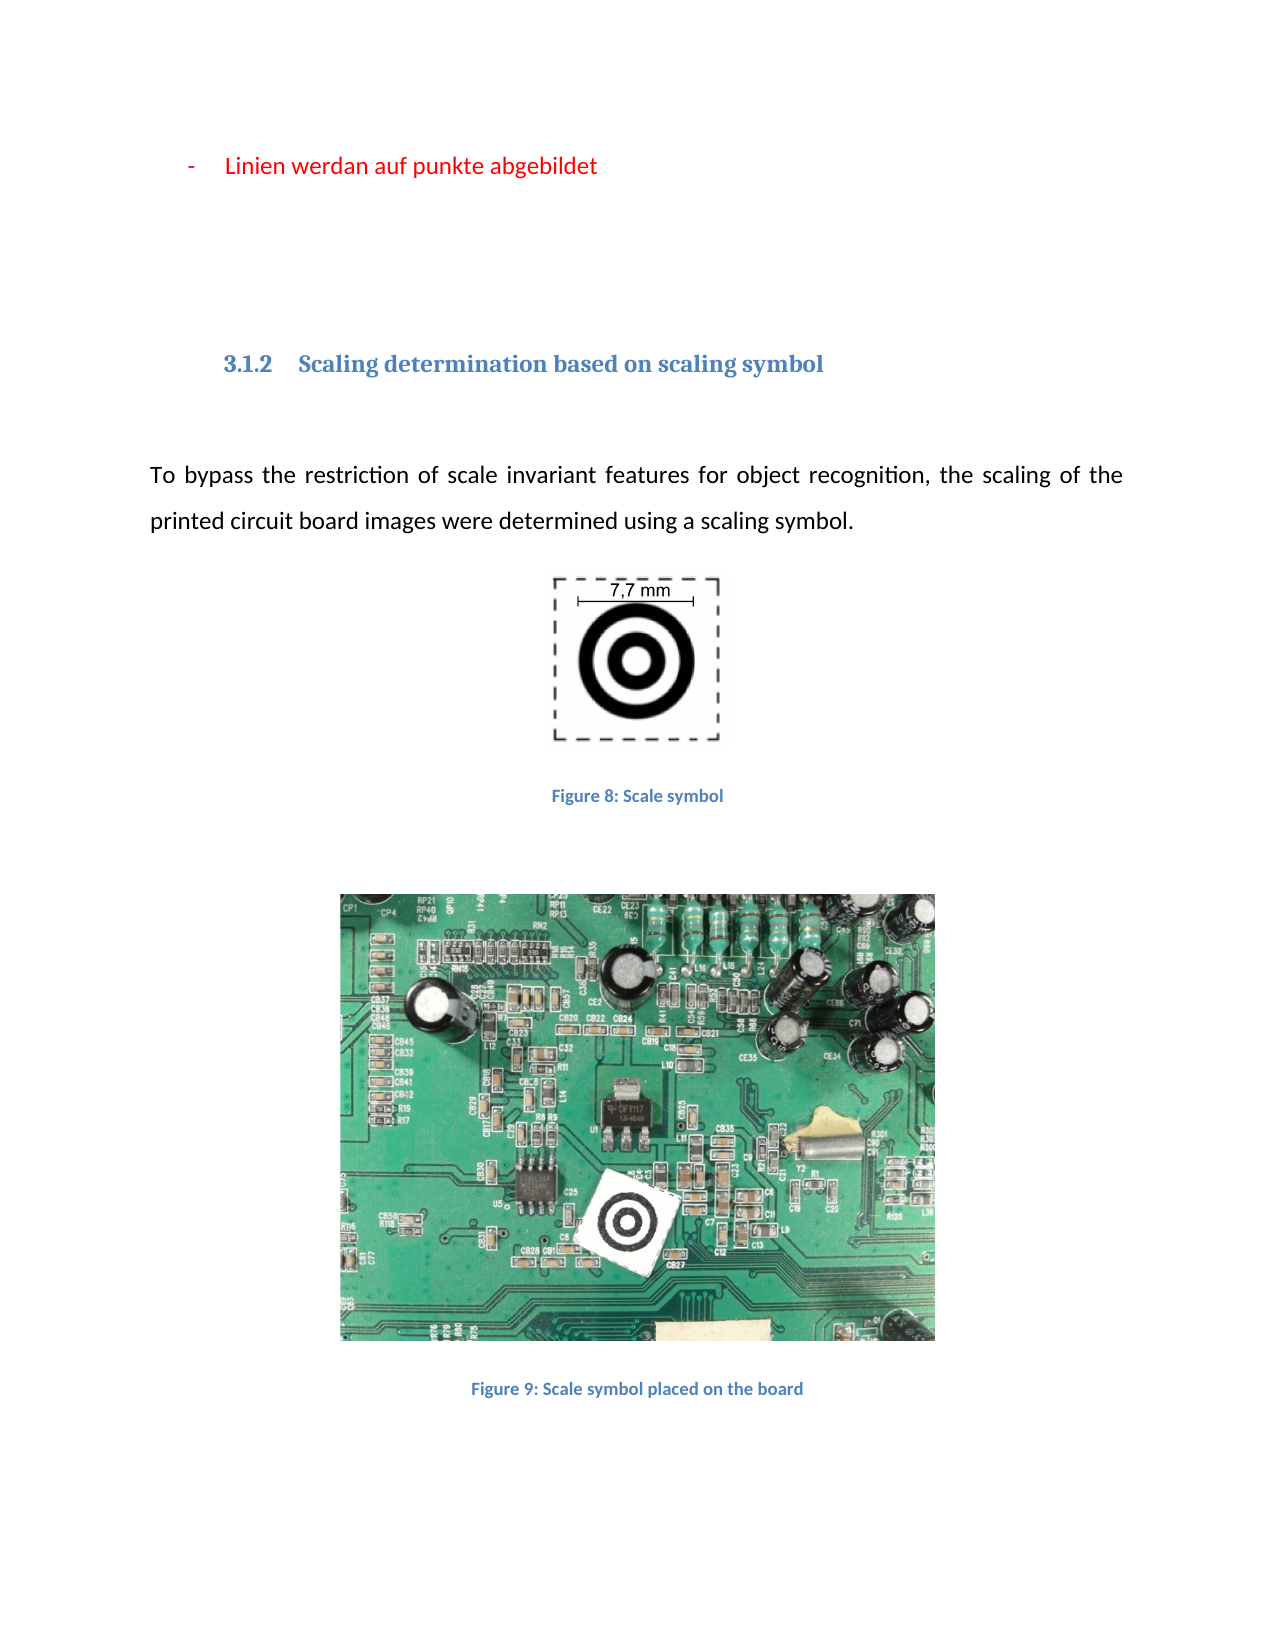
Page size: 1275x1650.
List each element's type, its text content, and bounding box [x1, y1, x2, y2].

subtitle Scaling determination based on scaling symbol [224, 350, 1125, 378]
list Linien werdan auf punkte abgebildet [187, 150, 1125, 181]
text To bypass the restriction of scale invariant features for object recognition, the scaling of the printed circuit board images were determined using a scaling symbol. [150, 459, 1125, 536]
picture [545, 571, 730, 749]
picture [340, 894, 935, 1341]
